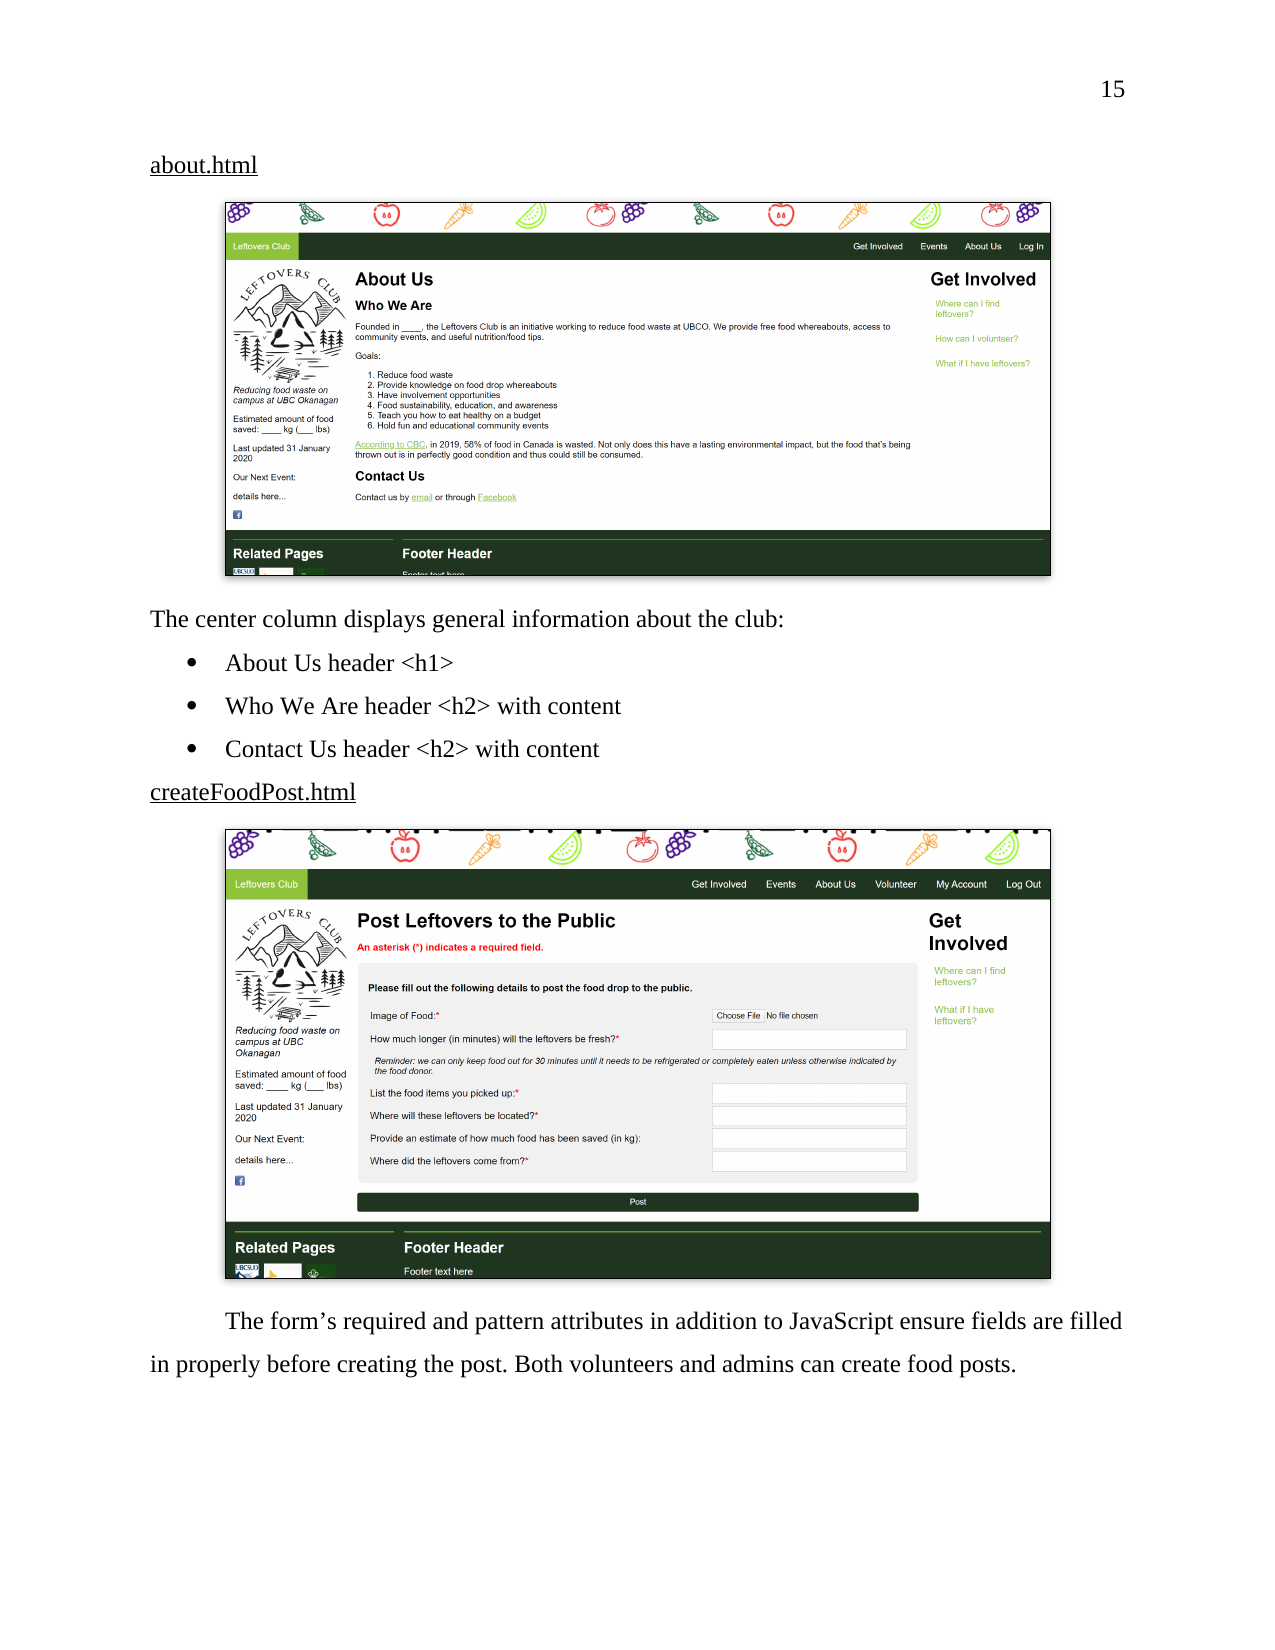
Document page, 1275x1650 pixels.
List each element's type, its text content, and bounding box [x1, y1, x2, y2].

list Who We Are header <h2> with content [187, 691, 1125, 719]
subtitle createFoodPost.html [150, 777, 1125, 806]
picture [226, 830, 1050, 1278]
list About Us header <h1> [187, 648, 1125, 676]
list Contact Us header <h2> with content [187, 734, 1125, 763]
text The form’s required and pattern attributes in addition to JavaScript ensure fields are filled in properly before creating the post. Both volunteers and admins can create food posts. [150, 1306, 1125, 1378]
picture [226, 203, 1050, 575]
subtitle about.html [150, 150, 1125, 179]
text The center column displays general information about the club: [150, 604, 1125, 633]
